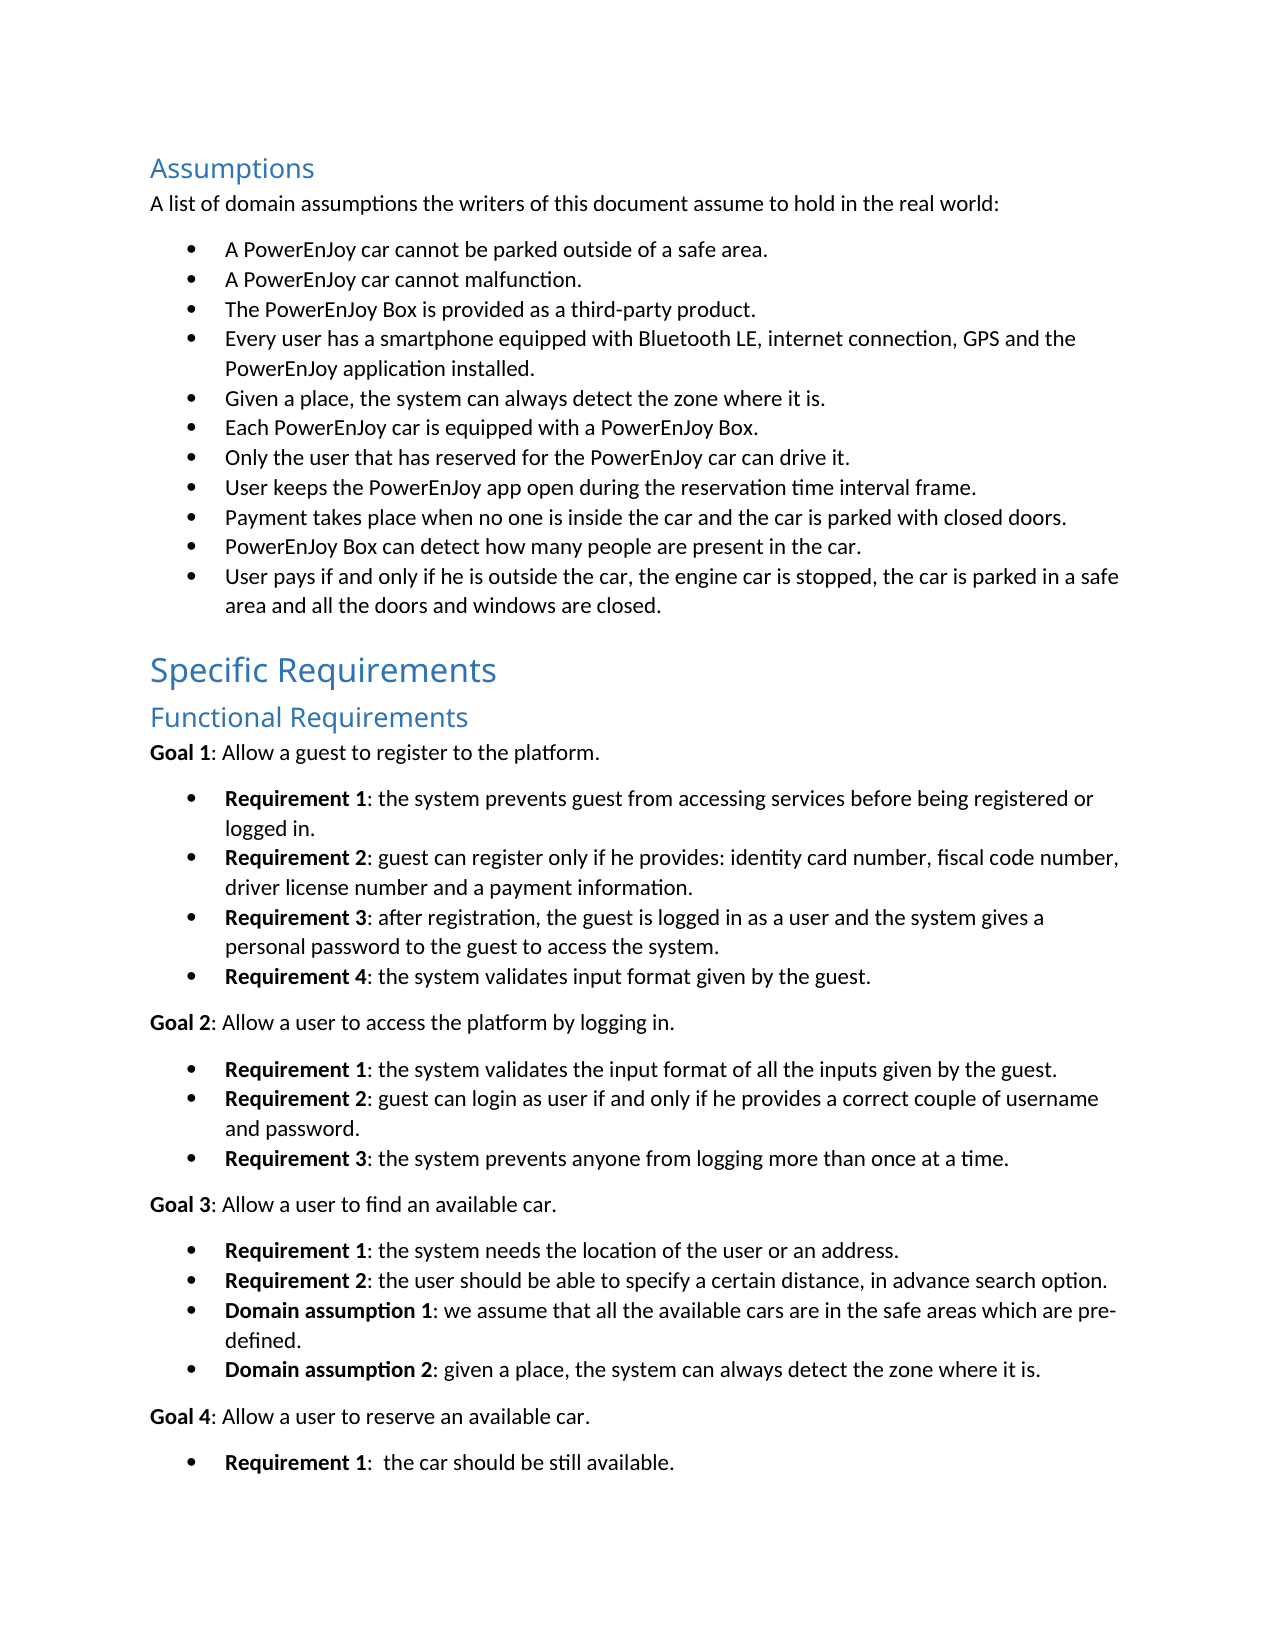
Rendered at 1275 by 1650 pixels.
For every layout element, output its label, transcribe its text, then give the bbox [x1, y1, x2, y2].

list Requirement 3: after registration, the guest is logged in as a user and the system gives a personal password to the guest to access the system. [187, 903, 1125, 961]
text Goal 2: Allow a user to access the platform by logging in. [150, 1008, 1125, 1037]
list Requirement 4: the system validates input format given by the guest. [187, 962, 1125, 990]
list Every user has a smartphone equipped with Bluetooth LE, internet connection, GPS and the PowerEnJoy application installed. [187, 324, 1125, 382]
list Requirement 2: the user should be able to specify a certain distance, in advance search option. [187, 1266, 1125, 1294]
list Requirement 3: the system prevents anyone from logging more than once at a time. [187, 1144, 1125, 1172]
text Goal 4: Allow a user to reserve an available car. [150, 1402, 1125, 1430]
list Requirement 1: the car should be still available. [187, 1448, 1125, 1476]
list Given a place, the system can always detect the zone where it is. [187, 384, 1125, 412]
subtitle Assumptions [150, 150, 1125, 187]
list User pays if and only if he is outside the car, the engine car is stopped, the car is parked in a safe area and all the doors and windows are closed. [187, 562, 1125, 620]
list Requirement 1: the system needs the location of the user or an address. [187, 1237, 1125, 1265]
text Goal 1: Allow a guest to register to the platform. [150, 738, 1125, 766]
list Only the user that has reserved for the PowerEnJoy car can drive it. [187, 443, 1125, 471]
list Requirement 1: the system validates the input format of all the inputs given by the guest. [187, 1055, 1125, 1083]
list The PowerEnJoy Box is provided as a third-party product. [187, 295, 1125, 323]
list Domain assumption 1: we assume that all the available cars are in the safe areas which are pre-defined. [187, 1296, 1125, 1354]
list A PowerEnJoy car cannot malfunction. [187, 265, 1125, 293]
text A list of domain assumptions the writers of this document assume to hold in the real world: [150, 189, 1125, 217]
list User keeps the PowerEnJoy app open during the reservation time interval frame. [187, 473, 1125, 501]
list Domain assumption 2: given a place, the system can always detect the zone where it is. [187, 1355, 1125, 1383]
list Requirement 2: guest can register only if he provides: identity card number, fiscal code number, driver license number and a payment information. [187, 843, 1125, 901]
list Each PowerEnJoy car is equipped with a PowerEnJoy Box. [187, 413, 1125, 442]
list Requirement 2: guest can login as user if and only if he provides a correct couple of username and password. [187, 1084, 1125, 1142]
subtitle Specific Requirements [150, 646, 1125, 692]
list A PowerEnJoy car cannot be parked outside of a safe area. [187, 235, 1125, 263]
subtitle Functional Requirements [150, 699, 1125, 736]
list PowerEnJoy Box can detect how many people are present in the car. [187, 532, 1125, 560]
text Goal 3: Allow a user to find an available car. [150, 1190, 1125, 1218]
list Payment takes place when no one is inside the car and the car is parked with closed doors. [187, 503, 1125, 531]
list Requirement 1: the system prevents guest from accessing services before being registered or logged in. [187, 784, 1125, 842]
